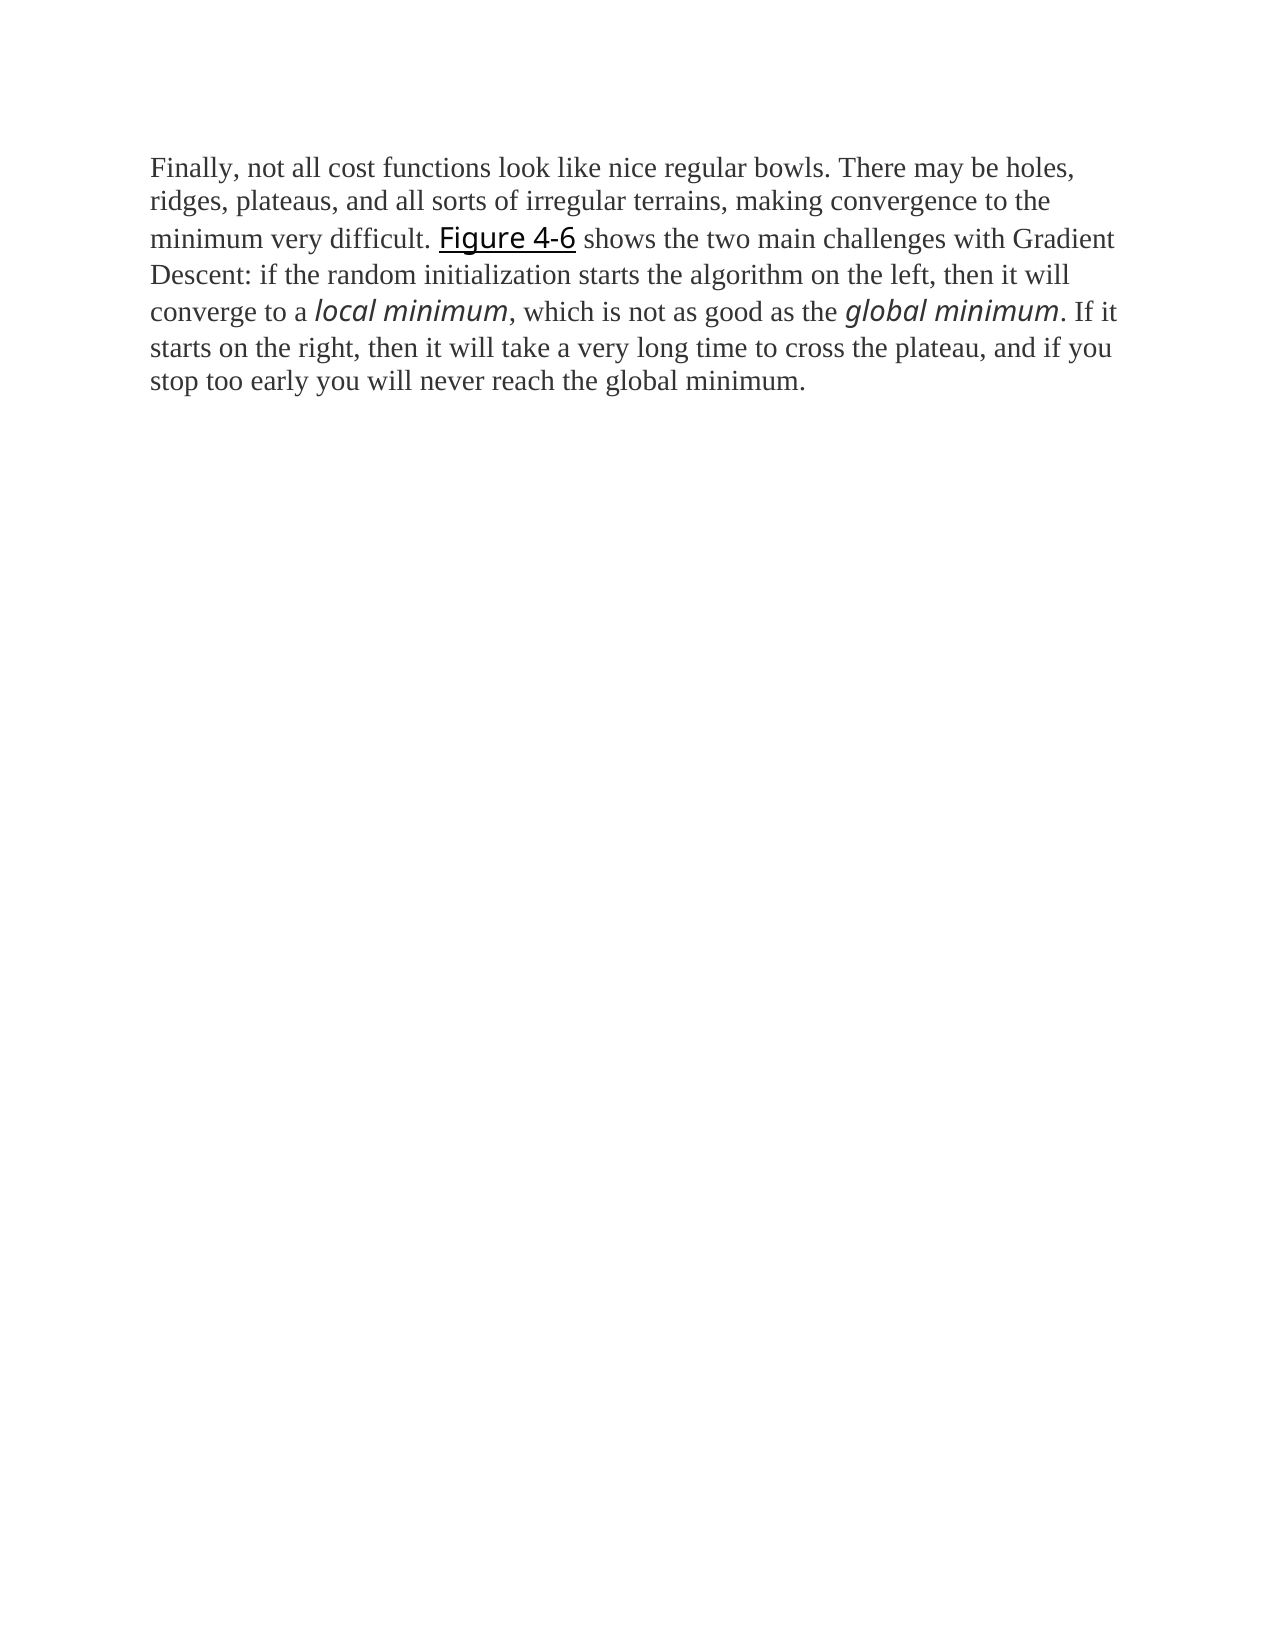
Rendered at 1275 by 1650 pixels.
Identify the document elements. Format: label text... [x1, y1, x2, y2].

text Finally, not all cost functions look like nice regular bowls. There may be holes, ridges, plateaus, and all sorts of irregular terrains, making convergence to the minimum very difficult. Figure 4-6 shows the two main challenges with Gradient Descent: if the random initialization starts the algorithm on the left, then it will converge to a local minimum, which is not as good as the global minimum. If it starts on the right, then it will take a very long time to cross the plateau, and if you stop too early you will never reach the global minimum. [150, 150, 1125, 397]
